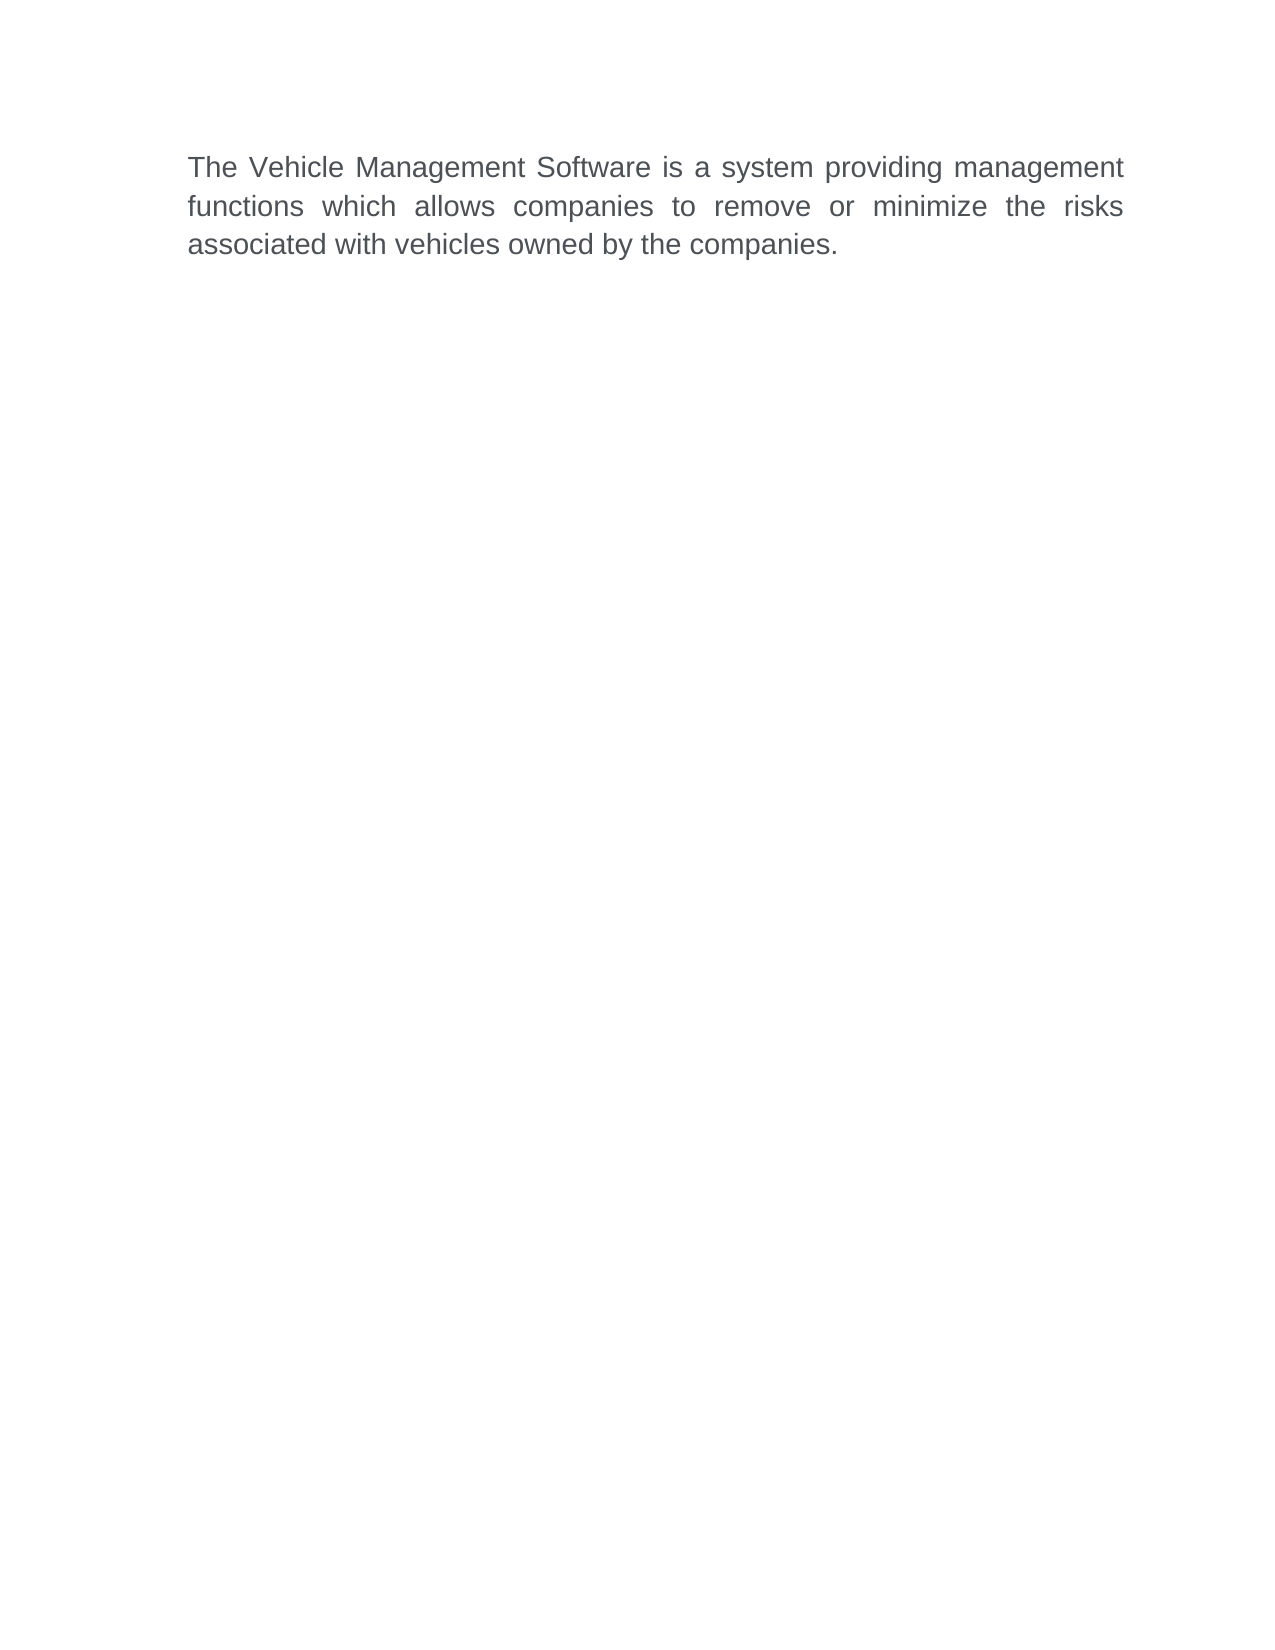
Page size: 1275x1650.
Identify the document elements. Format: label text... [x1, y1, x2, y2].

text The Vehicle Management Software is a system providing management functions which allows companies to remove or minimize the risks associated with vehicles owned by the companies. [187, 150, 1125, 201]
text The Vehicle Management Software is a system providing management functions which allows companies to remove or minimize the risks associated with vehicles owned by the companies. [187, 202, 1125, 261]
